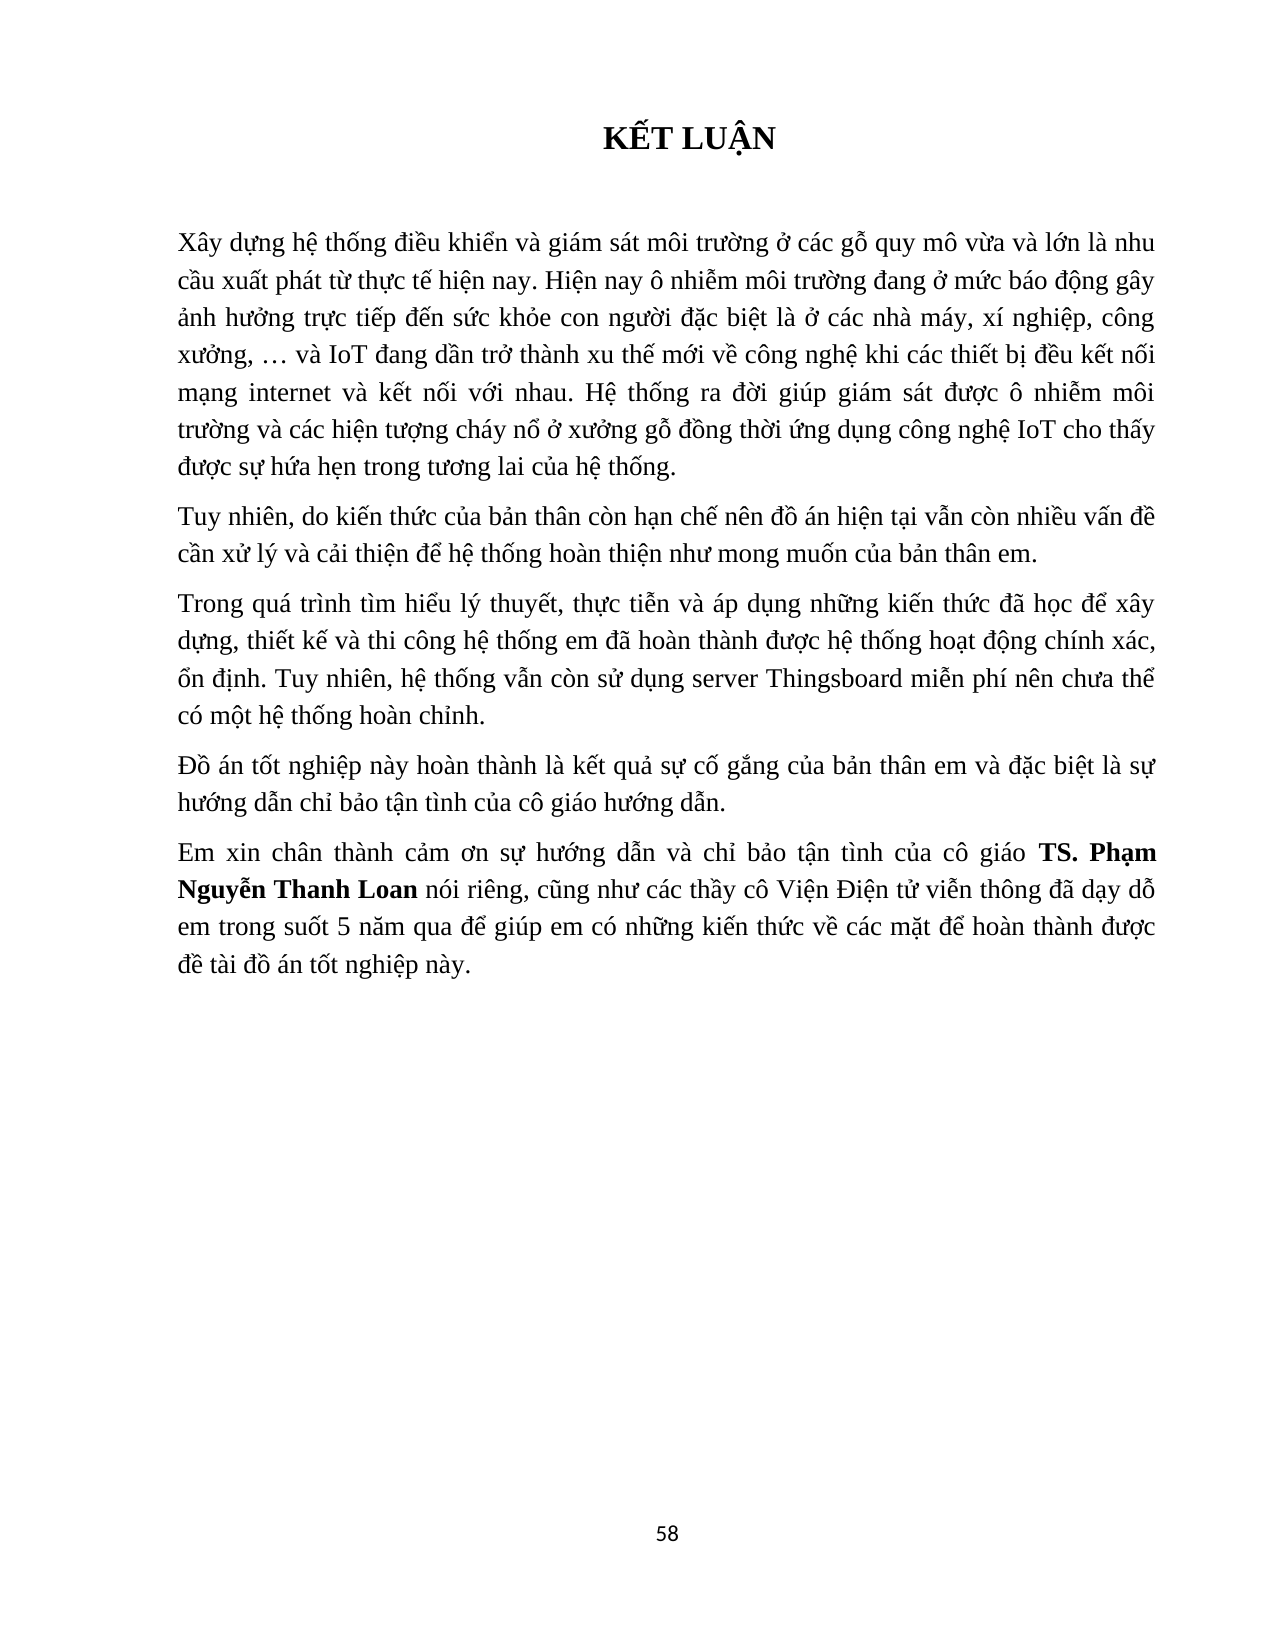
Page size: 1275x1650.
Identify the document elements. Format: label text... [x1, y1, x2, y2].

text Trong quá trình tìm hiểu lý thuyết, thực tiễn và áp dụng những kiến thức đã học để xây dựng, thiết kế và thi công hệ thống em đã hoàn thành được hệ thống hoạt động chính xác, ổn định. Tuy nhiên, hệ thống vẫn còn sử dụng server Thingsboard miễn phí nên chưa thể có một hệ thống hoàn chỉnh. [177, 587, 1157, 730]
subtitle KẾT LUẬN [222, 118, 1157, 156]
text Đồ án tốt nghiệp này hoàn thành là kết quả sự cố gắng của bản thân em và đặc biệt là sự hướng dẫn chỉ bảo tận tình của cô giáo hướng dẫn. [177, 749, 1157, 817]
text Tuy nhiên, do kiến thức của bản thân còn hạn chế nên đồ án hiện tại vẫn còn nhiều vấn đề cần xử lý và cải thiện để hệ thống hoàn thiện như mong muốn của bản thân em. [177, 500, 1157, 568]
text Em xin chân thành cảm ơn sự hướng dẫn và chỉ bảo tận tình của cô giáo TS. Phạm Nguyễn Thanh Loan nói riêng, cũng như các thầy cô Viện Điện tử viễn thông đã dạy dỗ em trong suốt 5 năm qua để giúp em có những kiến thức về các mặt để hoàn thành được đề tài đồ án tốt nghiệp này. [177, 836, 1157, 979]
text Xây dựng hệ thống điều khiển và giám sát môi trường ở các gỗ quy mô vừa và lớn là nhu cầu xuất phát từ thực tế hiện nay. Hiện nay ô nhiễm môi trường đang ở mức báo động gây ảnh hưởng trực tiếp đến sức khỏe con người đặc biệt là ở các nhà máy, xí nghiệp, công xưởng, … và IoT đang dần trở thành xu thế mới về công nghệ khi các thiết bị đều kết nối mạng internet và kết nối với nhau. Hệ thống ra đời giúp giám sát được ô nhiễm môi trường và các hiện tượng cháy nổ ở xưởng gỗ đồng thời ứng dụng công nghệ IoT cho thấy được sự hứa hẹn trong tương lai của hệ thống. [177, 227, 1157, 481]
